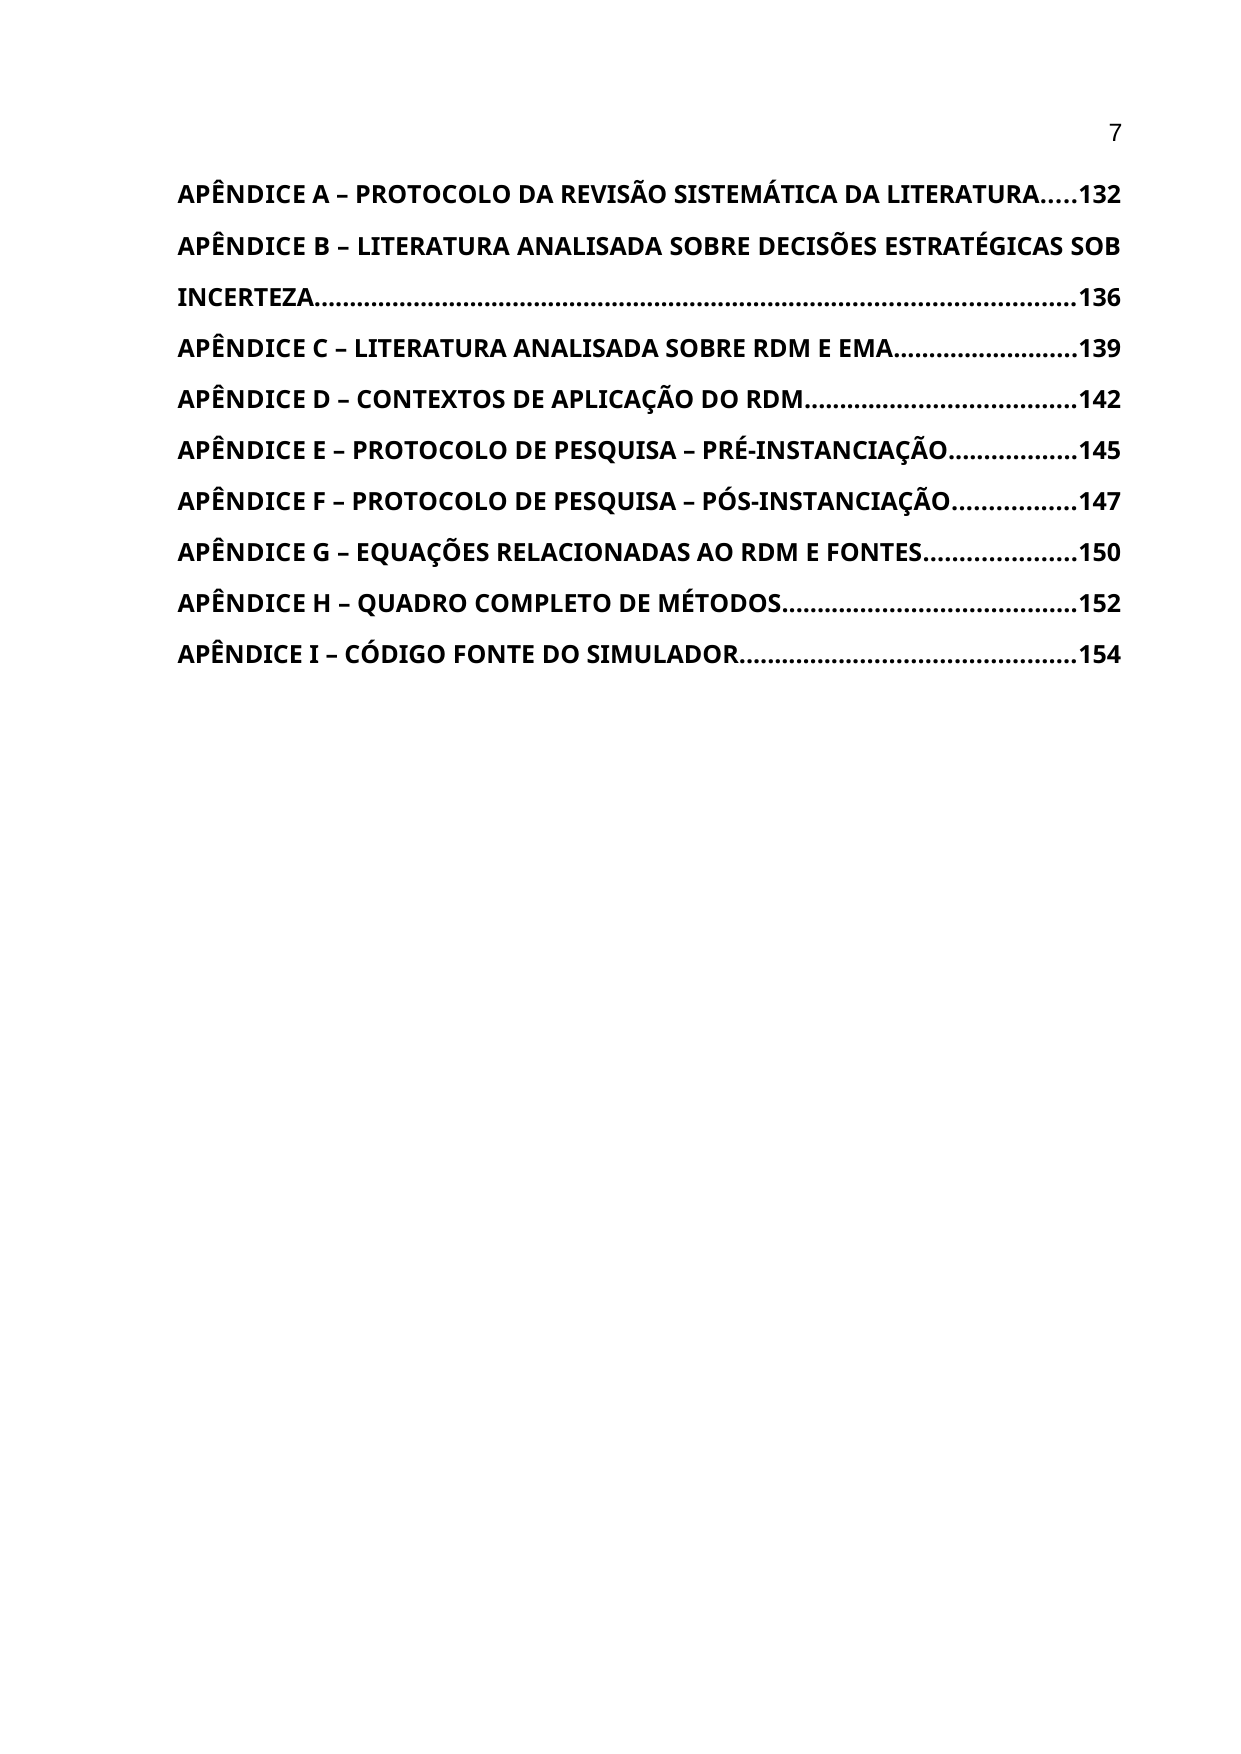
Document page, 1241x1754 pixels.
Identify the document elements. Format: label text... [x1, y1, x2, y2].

text APÊNDICE A – Protocolo da Revisão Sistemática da Literatura 132 [177, 177, 1122, 211]
text APÊNDICE F – Protocolo de Pesquisa – Pós-Instanciação 147 [177, 483, 1122, 517]
text APÊNDICE D – Contextos de Aplicação do RDM 142 [177, 381, 1122, 415]
text APÊNDICE E – Protocolo de Pesquisa – Pré-Instanciação 145 [177, 432, 1122, 466]
text APÊNDICE I – Código fonte do Simulador 154 [177, 637, 1122, 671]
text APÊNDICE B – Literatura Analisada sobre Decisões Estratégicas sob Incerteza 136 [177, 228, 1122, 313]
text APÊNDICE H – Quadro Completo de Métodos 152 [177, 586, 1122, 619]
text APÊNDICE G – Equações relacionadas ao RDM e Fontes 150 [177, 534, 1122, 568]
text APÊNDICE C – Literatura Analisada sobre RDM e EMA 139 [177, 330, 1122, 364]
